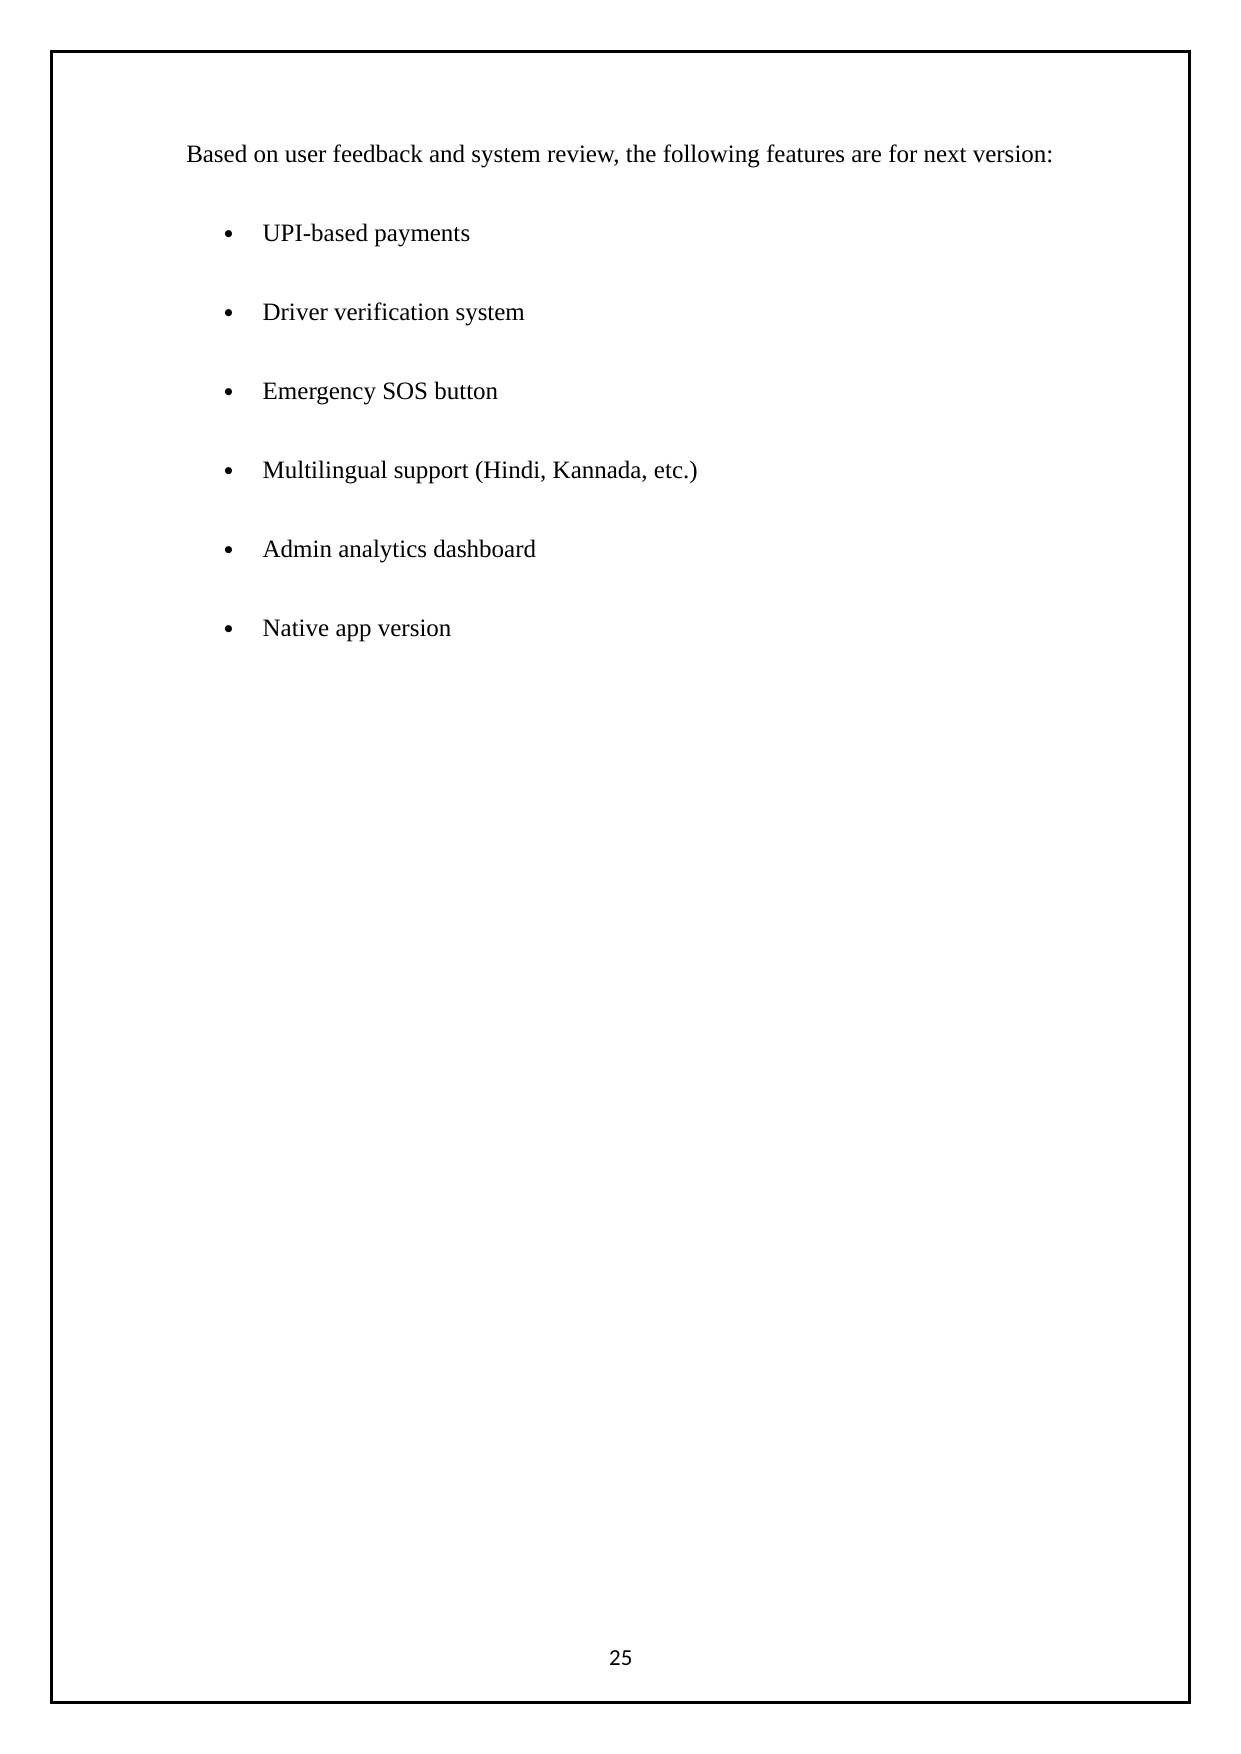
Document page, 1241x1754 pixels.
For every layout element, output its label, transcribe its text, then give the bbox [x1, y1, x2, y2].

list Multilingual support (Hindi, Kannada, etc.) [225, 455, 1091, 484]
list Emergency SOS button [225, 376, 1091, 405]
list UPI-based payments [225, 218, 1091, 247]
list Driver verification system [225, 297, 1091, 326]
text Based on user feedback and system review, the following features are for next version: [148, 139, 1091, 168]
list Native app version [225, 613, 1091, 642]
list Admin analytics dashboard [225, 534, 1091, 563]
